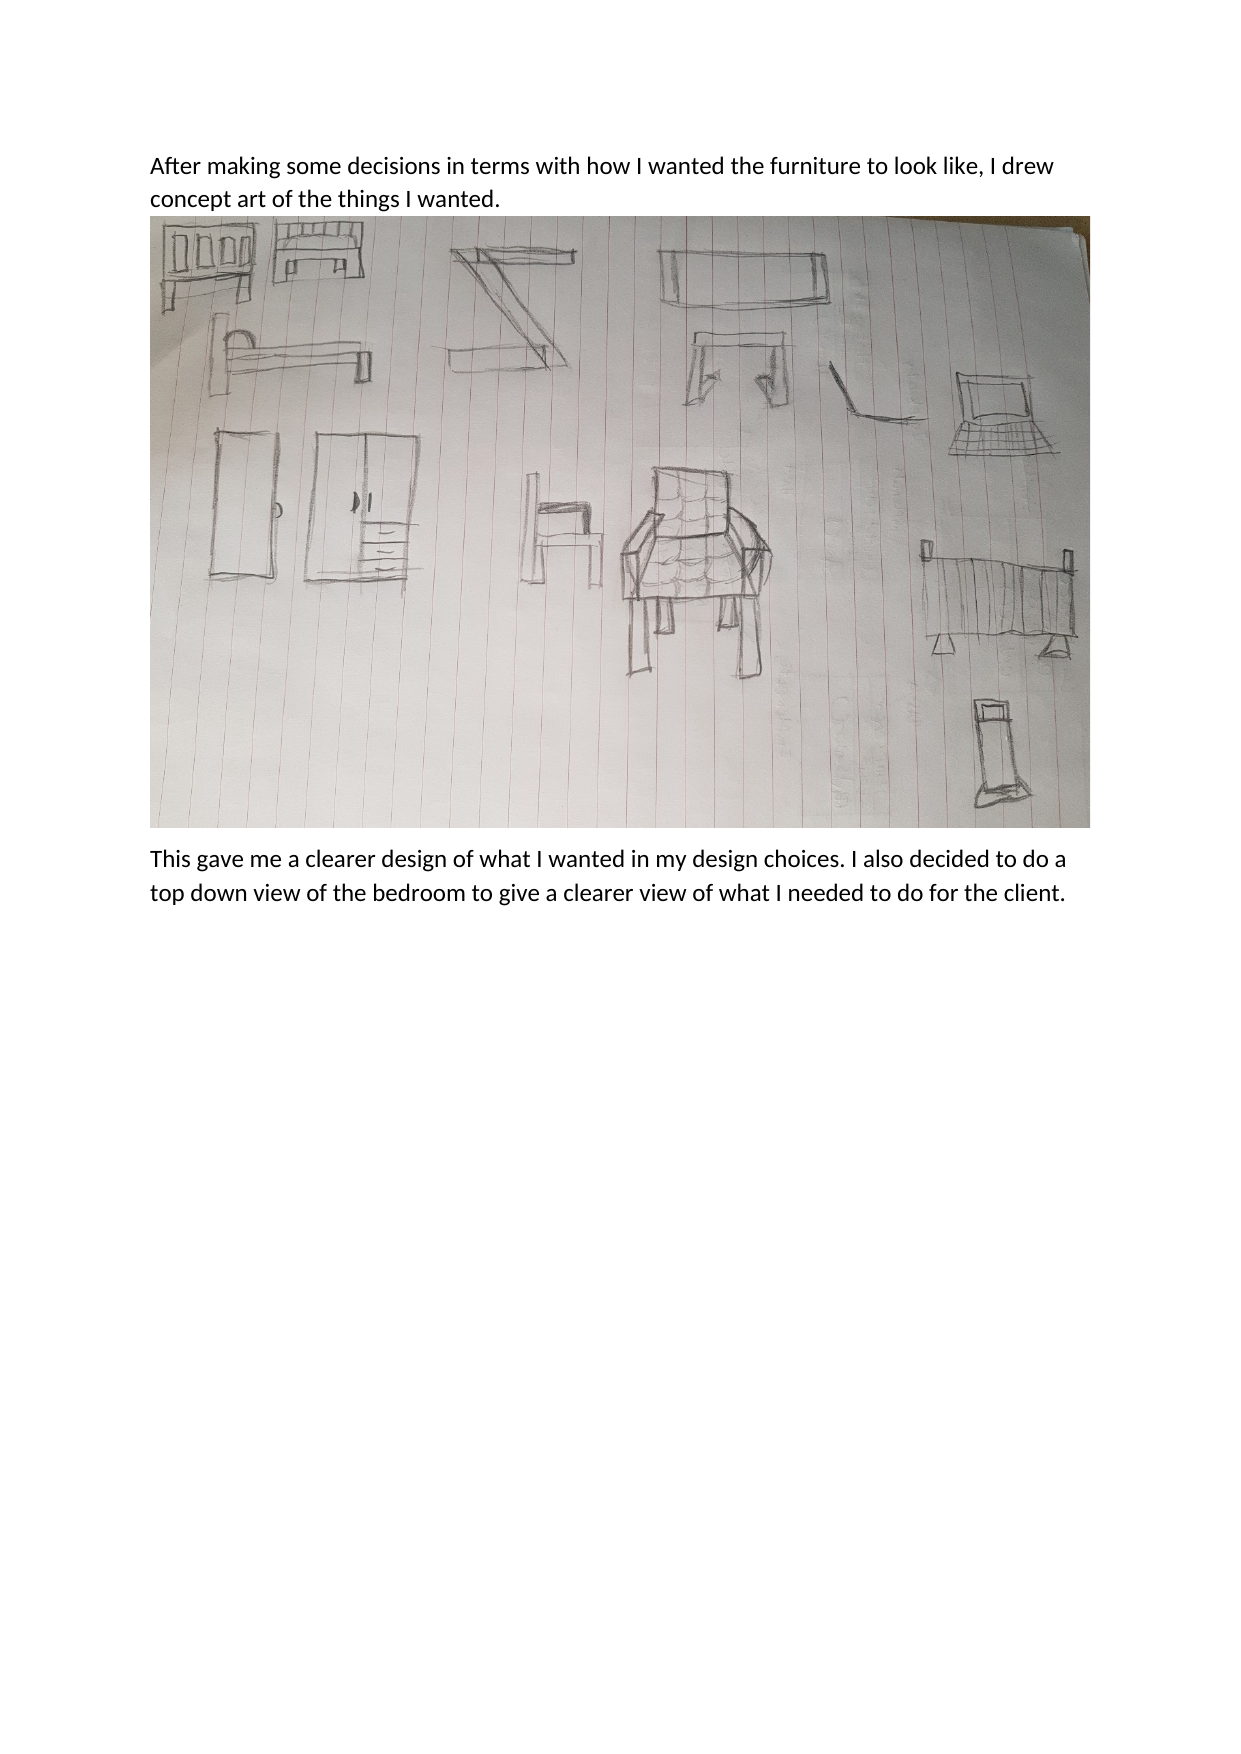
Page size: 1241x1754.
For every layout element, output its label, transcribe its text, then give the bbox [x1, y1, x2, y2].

picture [150, 216, 1091, 828]
text After making some decisions in terms with how I wanted the furniture to look like, I drew concept art of the things I wanted. [150, 150, 1090, 216]
text This gave me a clearer design of what I wanted in my design choices. I also decided to do a top down view of the bedroom to give a clearer view of what I needed to do for the client. [150, 843, 1090, 907]
